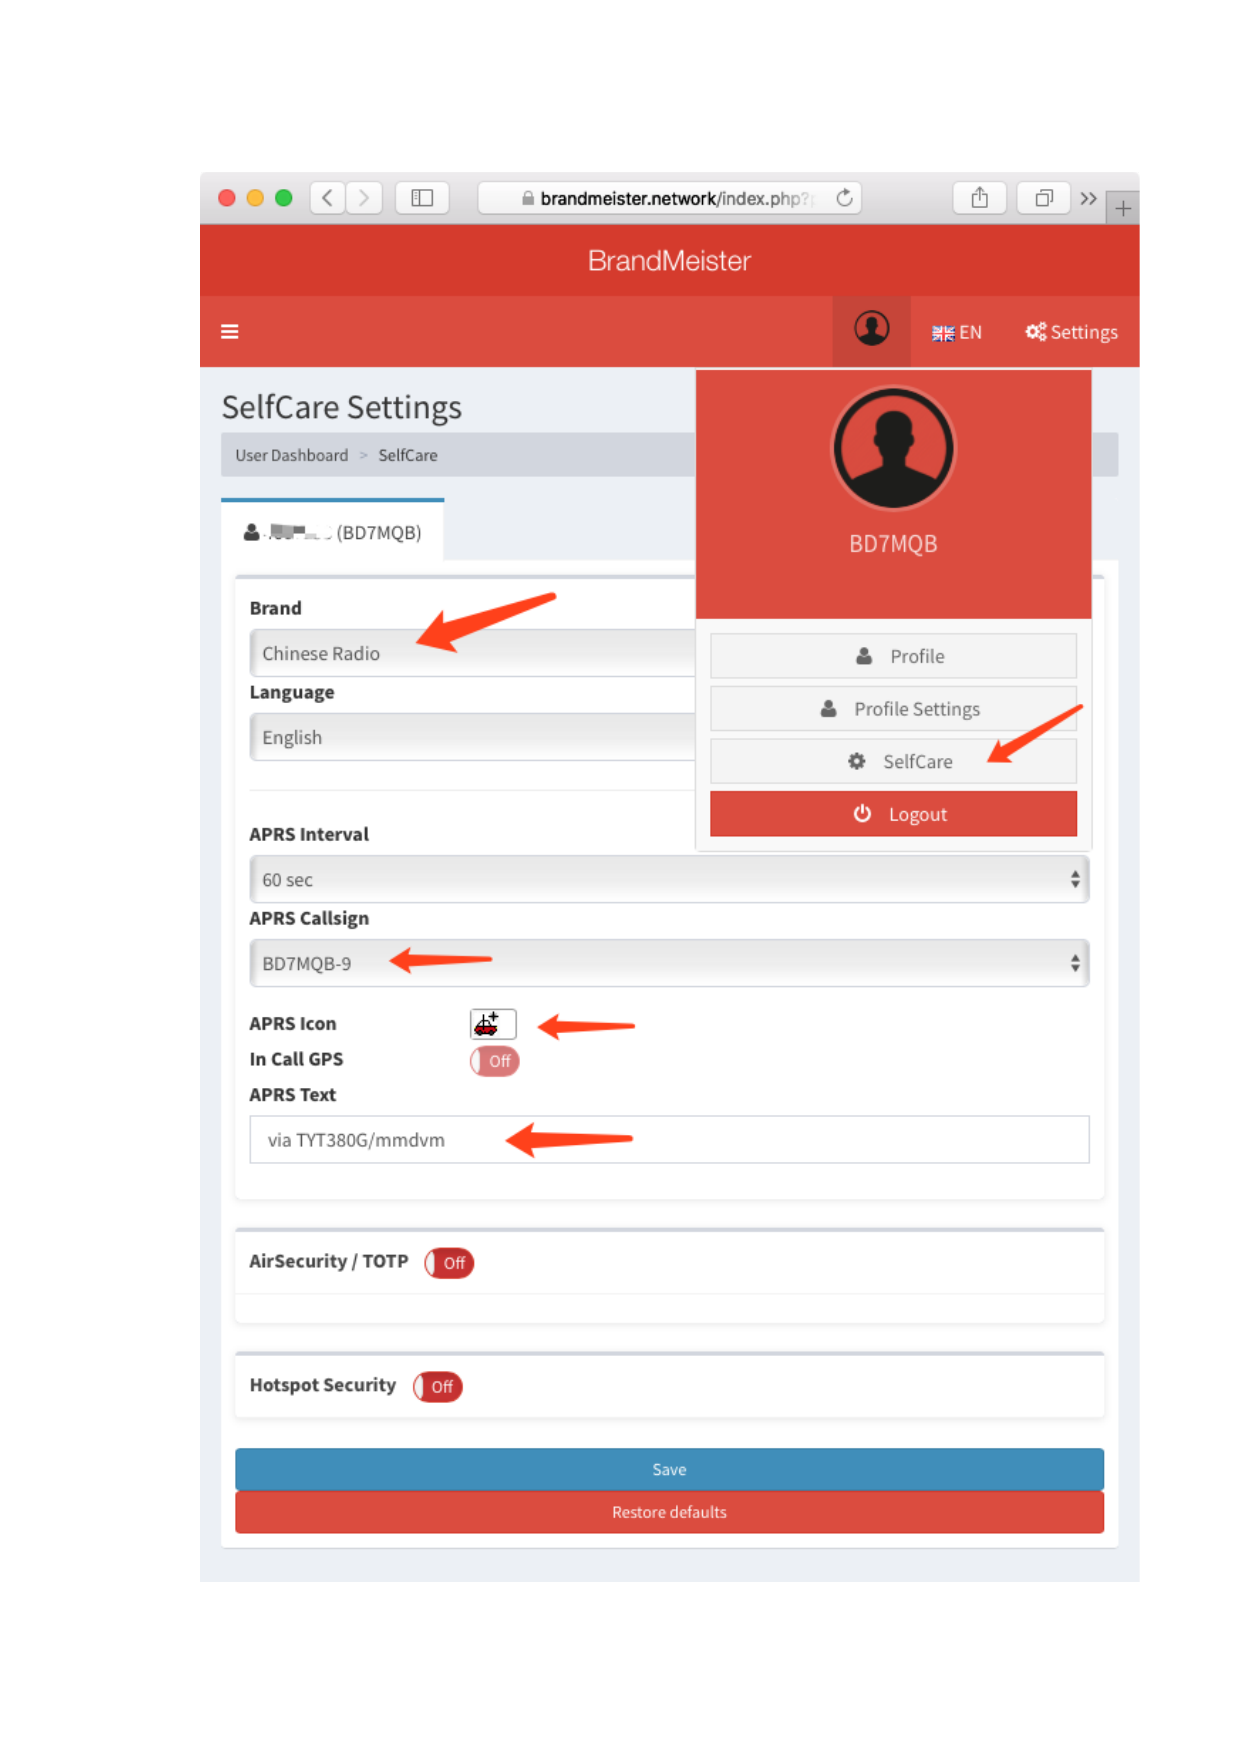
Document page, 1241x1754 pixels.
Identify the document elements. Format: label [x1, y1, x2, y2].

picture [200, 172, 1140, 1582]
